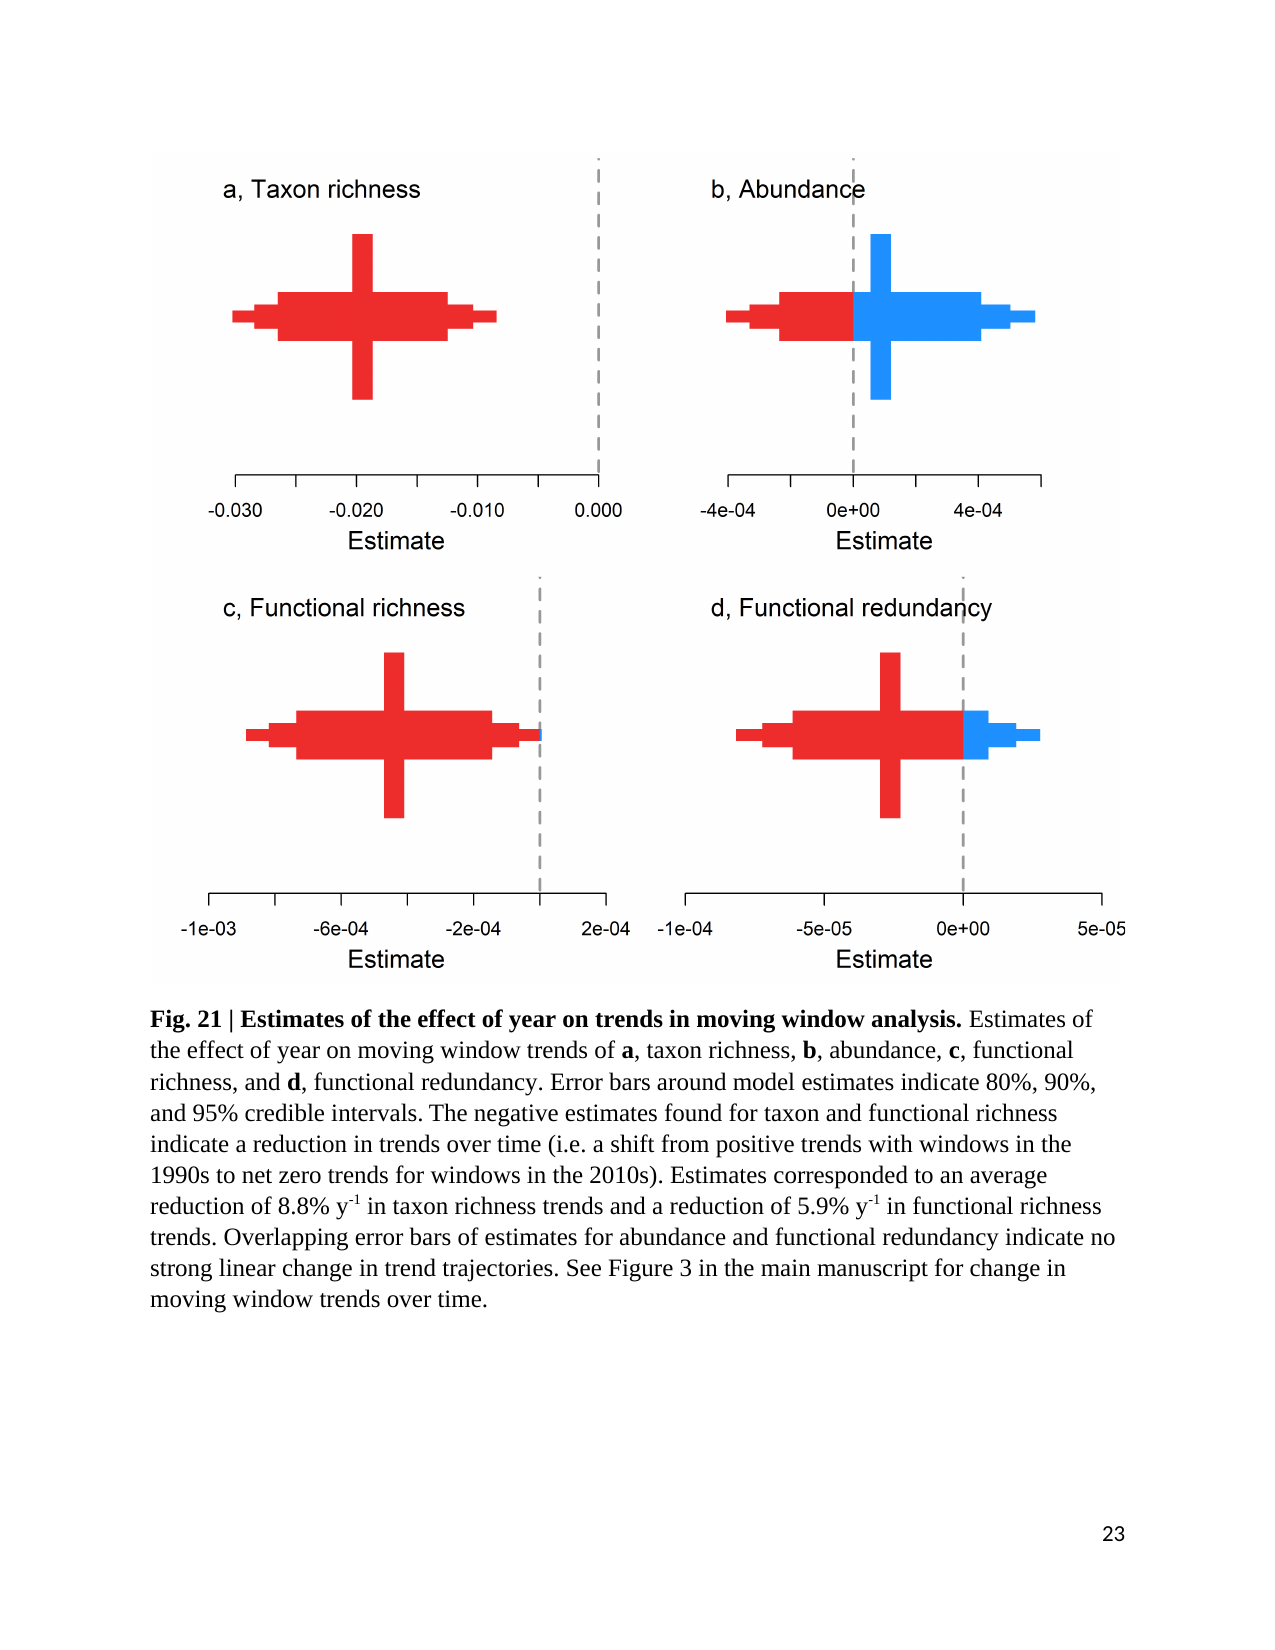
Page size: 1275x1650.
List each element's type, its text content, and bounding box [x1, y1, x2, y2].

picture [150, 150, 1125, 986]
text Fig. 21 | Estimates of the effect of year on trends in moving window analysis. Estimates of the effect of year on moving window trends of a, taxon richness, b, abundance, c, functional richness, and d, functional redundancy. Error bars around model estimates indicate 80%, 90%, and 95% credible intervals. The negative estimates found for taxon and functional richness indicate a reduction in trends over time (i.e. a shift from positive trends with windows in the 1990s to net zero trends for windows in the 2010s). Estimates corresponded to an average reduction of 8.8% y-1 in taxon richness trends and a reduction of 5.9% y-1 in functional richness trends. Overlapping error bars of estimates for abundance and functional redundancy indicate no strong linear change in trend trajectories. See Figure 3 in the main manuscript for change in moving window trends over time. [150, 1004, 1125, 1313]
